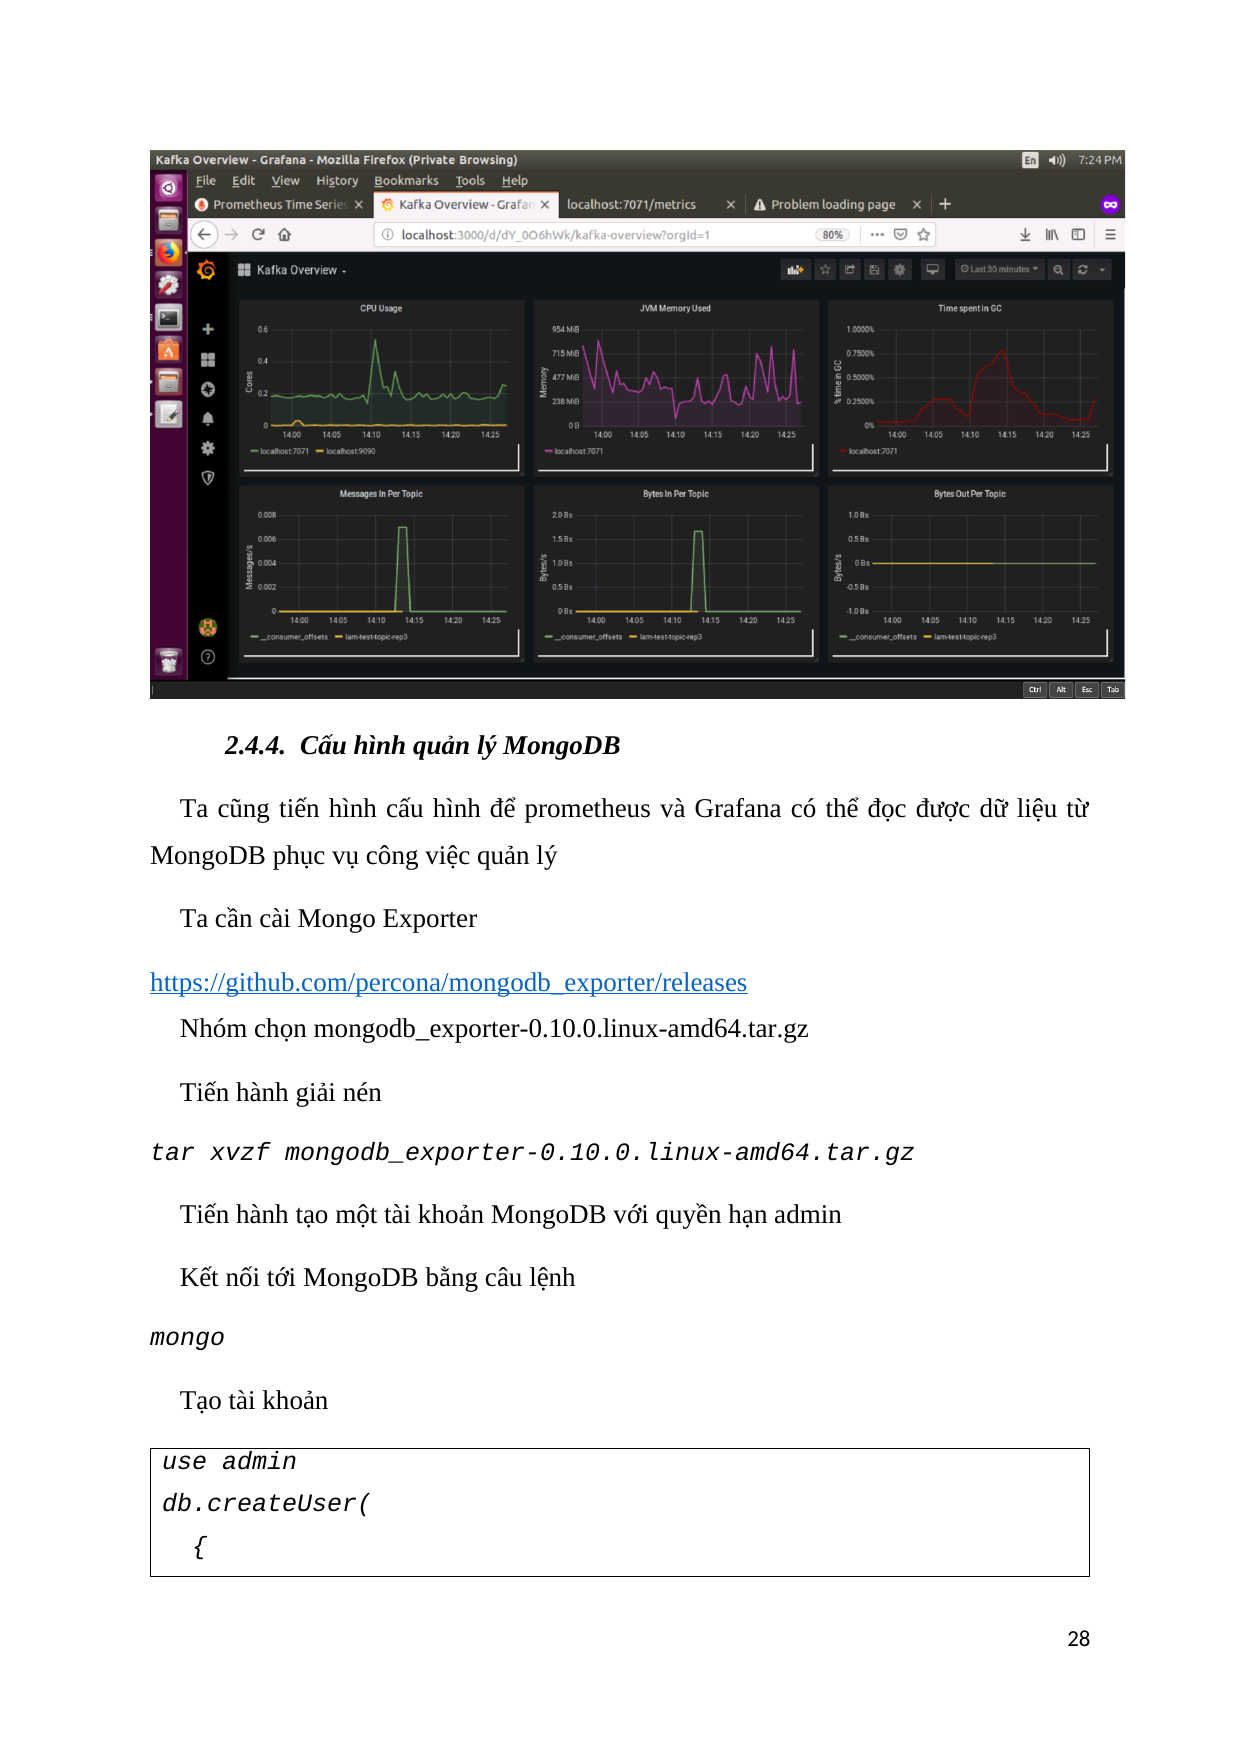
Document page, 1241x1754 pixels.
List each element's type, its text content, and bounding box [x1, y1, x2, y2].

text Kết nối tới MongoDB bằng câu lệnh [150, 1262, 1090, 1293]
picture [150, 150, 1125, 699]
text Tiến hành giải nén [150, 1076, 1090, 1107]
list Cấu hình quản lý MongoDB [225, 729, 1090, 760]
text Tiến hành tạo một tài khoản MongoDB với quyền hạn admin [150, 1198, 1090, 1229]
text Ta cũng tiến hình cấu hình để prometheus và Grafana có thể đọc được dữ liệu từ MongoDB phục vụ công việc quản lý [150, 792, 1090, 870]
text https://github.com/percona/mongodb_exporter/releases [150, 966, 1090, 997]
text tar xvzf mongodb_exporter-0.10.0.linux-amd64.tar.gz [150, 1139, 1090, 1167]
text Tạo tài khoản [150, 1384, 1090, 1415]
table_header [151, 1449, 1089, 1576]
text mongo [150, 1325, 1090, 1353]
text Ta cần cài Mongo Exporter [150, 902, 1090, 933]
text Nhóm chọn mongodb_exporter-0.10.0.linux-amd64.tar.gz [150, 1012, 1090, 1043]
